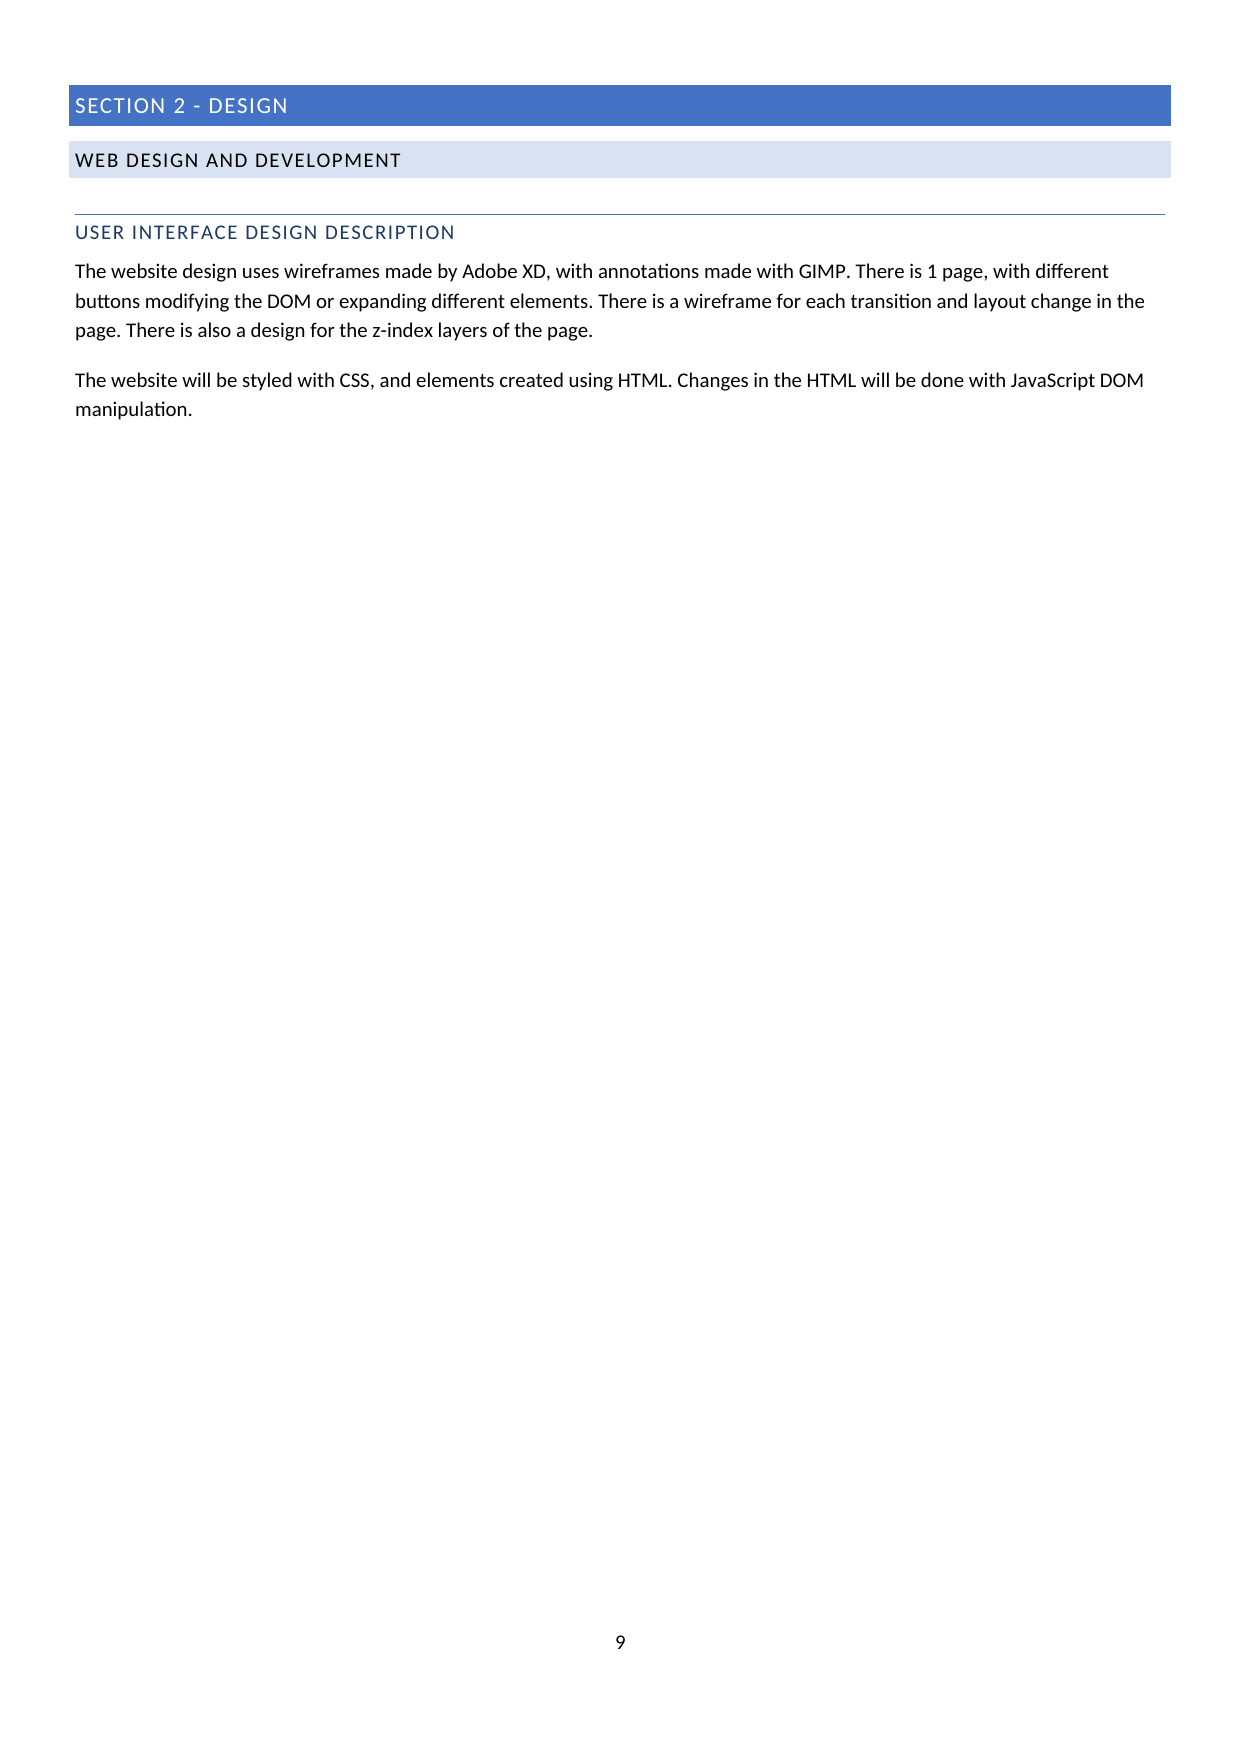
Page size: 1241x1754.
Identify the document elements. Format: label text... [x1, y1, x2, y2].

text The website will be styled with CSS, and elements created using HTML. Changes in the HTML will be done with JavaScript DOM manipulation. [75, 367, 1165, 422]
subtitle User Interface design Description [75, 215, 1165, 244]
subtitle Web Design and Development [75, 147, 1165, 172]
subtitle Section 2 - Design [75, 92, 1165, 120]
text The website design uses wireframes made by Adobe XD, with annotations made with GIMP. There is 1 page, with different buttons modifying the DOM or expanding different elements. There is a wireframe for each transition and layout change in the page. There is also a design for the z-index layers of the page. [75, 259, 1165, 342]
